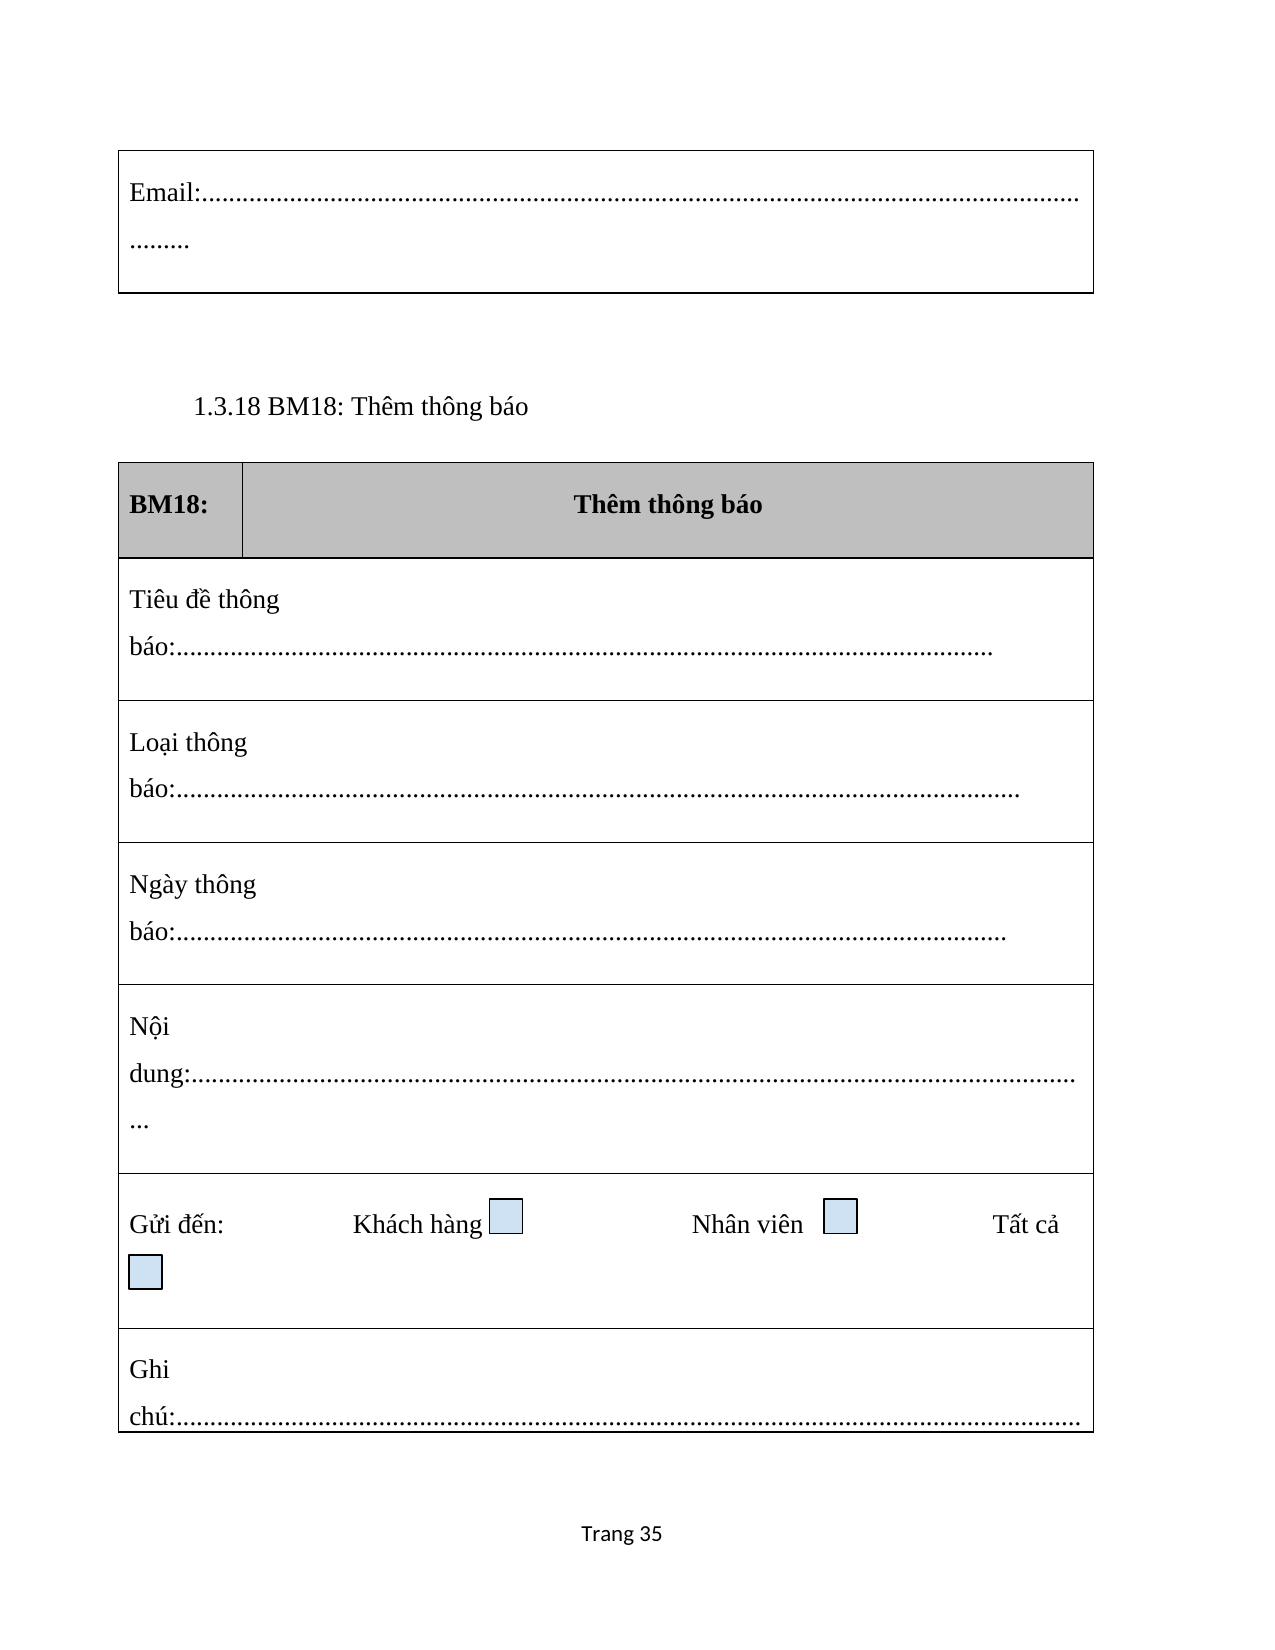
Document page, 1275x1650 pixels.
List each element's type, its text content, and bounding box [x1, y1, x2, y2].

table_cell Nội dung:...................................................................................................................................... [119, 985, 1093, 1173]
table_cell Ngày thông báo:........................................................................................................................... [119, 843, 1093, 984]
table_cell Tiêu đề thông báo:......................................................................................................................... [119, 559, 1093, 699]
table_header BM18: [119, 463, 242, 557]
table_cell Loại thông báo:............................................................................................................................. [119, 701, 1093, 842]
table_header Thêm thông báo [243, 463, 1093, 557]
text 1.3.18 BM18: Thêm thông báo [193, 390, 1125, 421]
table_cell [119, 1329, 1093, 1431]
table_cell Gửi đến: Khách hàng Nhân viên Tất cả [119, 1174, 1093, 1327]
table_cell Email:........................................................................................................................................... [119, 151, 1093, 292]
